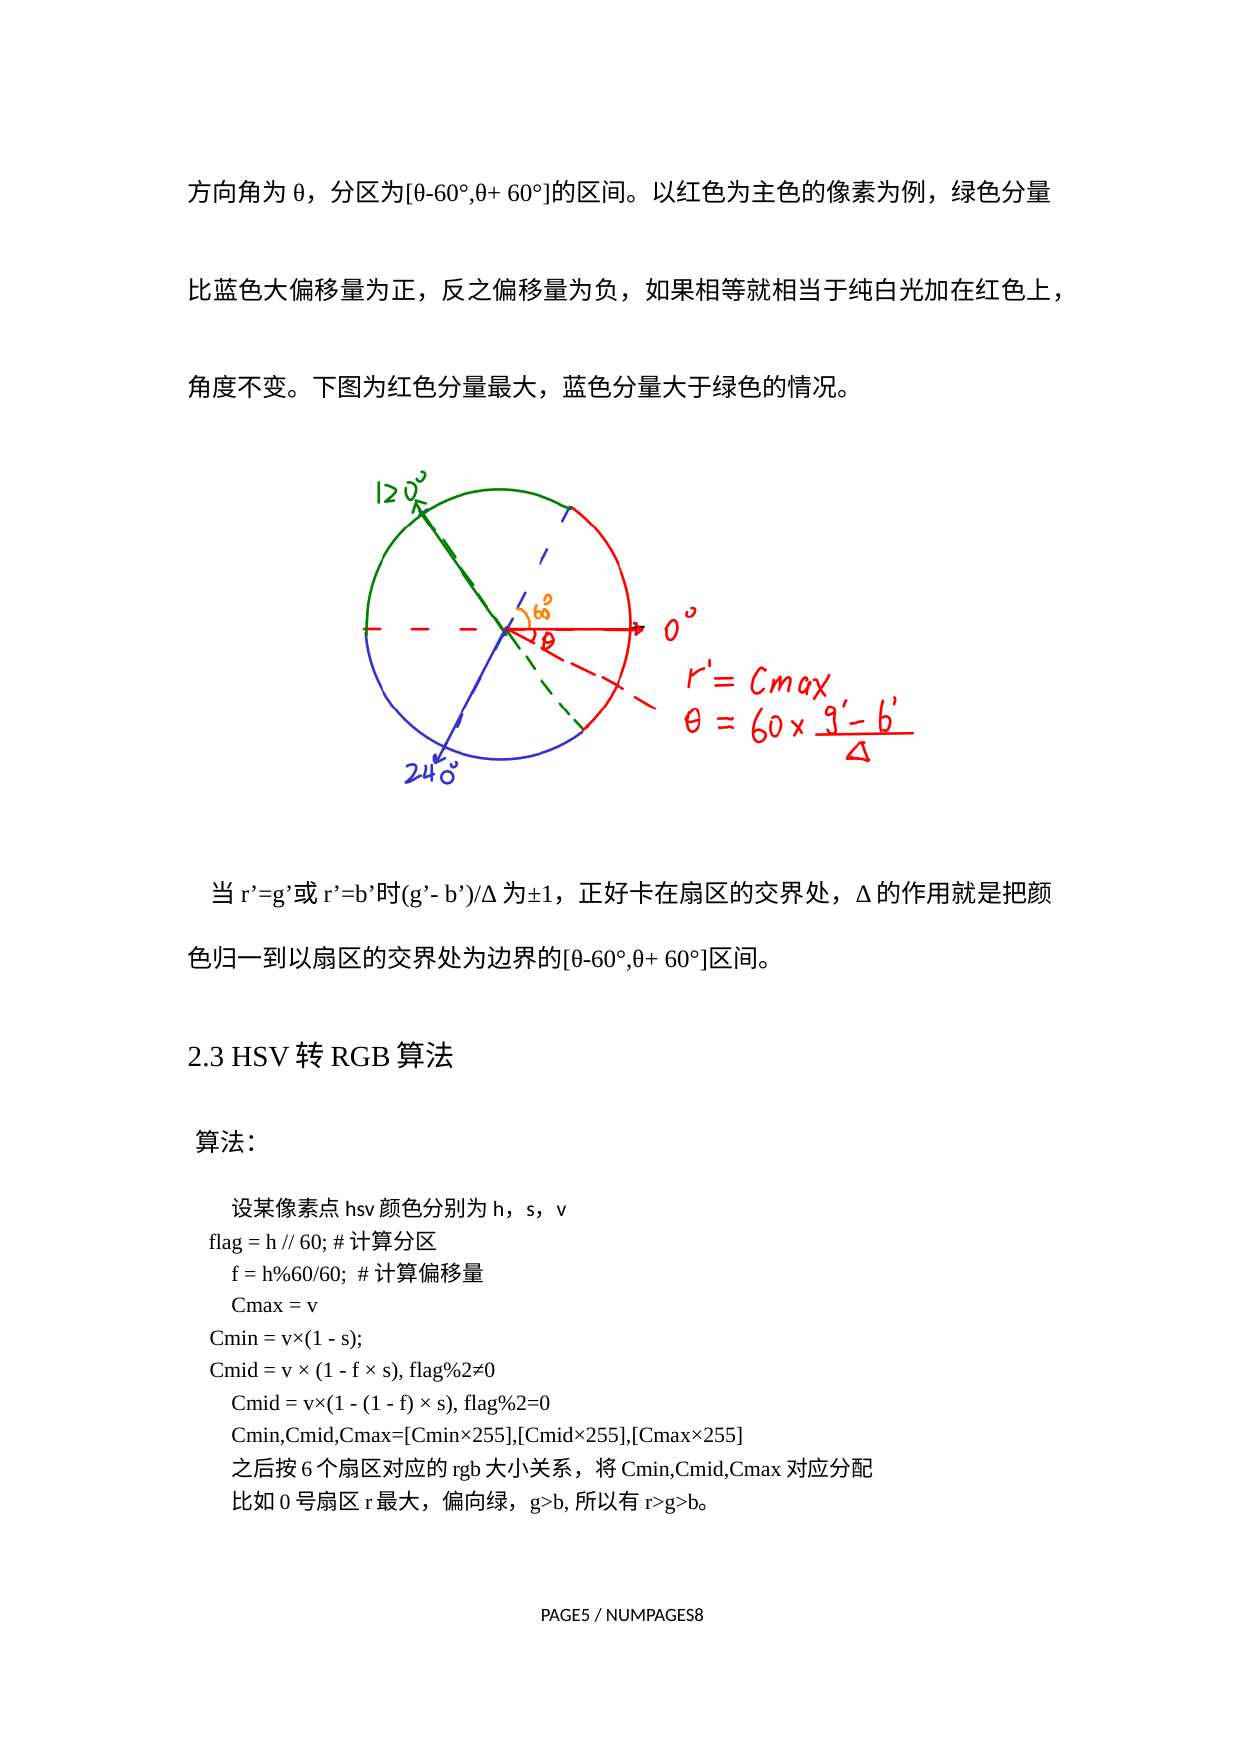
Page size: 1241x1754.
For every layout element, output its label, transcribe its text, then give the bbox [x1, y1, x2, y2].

text Cmax = v [187, 1288, 1053, 1321]
picture [303, 436, 937, 799]
text Cmin = v×(1 - s); [187, 1321, 1053, 1353]
text 当r’=g’或r’=b’时(g’- b’)/Δ为±1，正好卡在扇区的交界处，Δ的作用就是把颜色归一到以扇区的交界处为边界的[θ-60°,θ+ 60°]区间。 [187, 859, 1053, 989]
text Cmin,Cmid,Cmax=[Cmin×255],[Cmid×255],[Cmax×255] [187, 1418, 1053, 1451]
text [187, 158, 1053, 418]
text flag = h // 60; # 计算分区 [187, 1223, 1053, 1256]
text Cmid = v×(1 - (1 - f) × s), flag%2=0 [187, 1386, 1053, 1418]
text Cmid = v × (1 - f × s), flag%2≠0 [187, 1353, 1053, 1386]
text 之后按6个扇区对应的rgb大小关系，将Cmin,Cmid,Cmax对应分配 [187, 1451, 1053, 1483]
text 设某像素点hsv颜色分别为h，s，v [187, 1191, 1053, 1223]
text 算法： [187, 1108, 1053, 1173]
text f = h%60/60; # 计算偏移量 [187, 1256, 1053, 1288]
text 2.3 HSV转RGB算法 [187, 1022, 1053, 1087]
text 比如0号扇区r最大，偏向绿，g>b, 所以有r>g>b。 [187, 1483, 1053, 1516]
